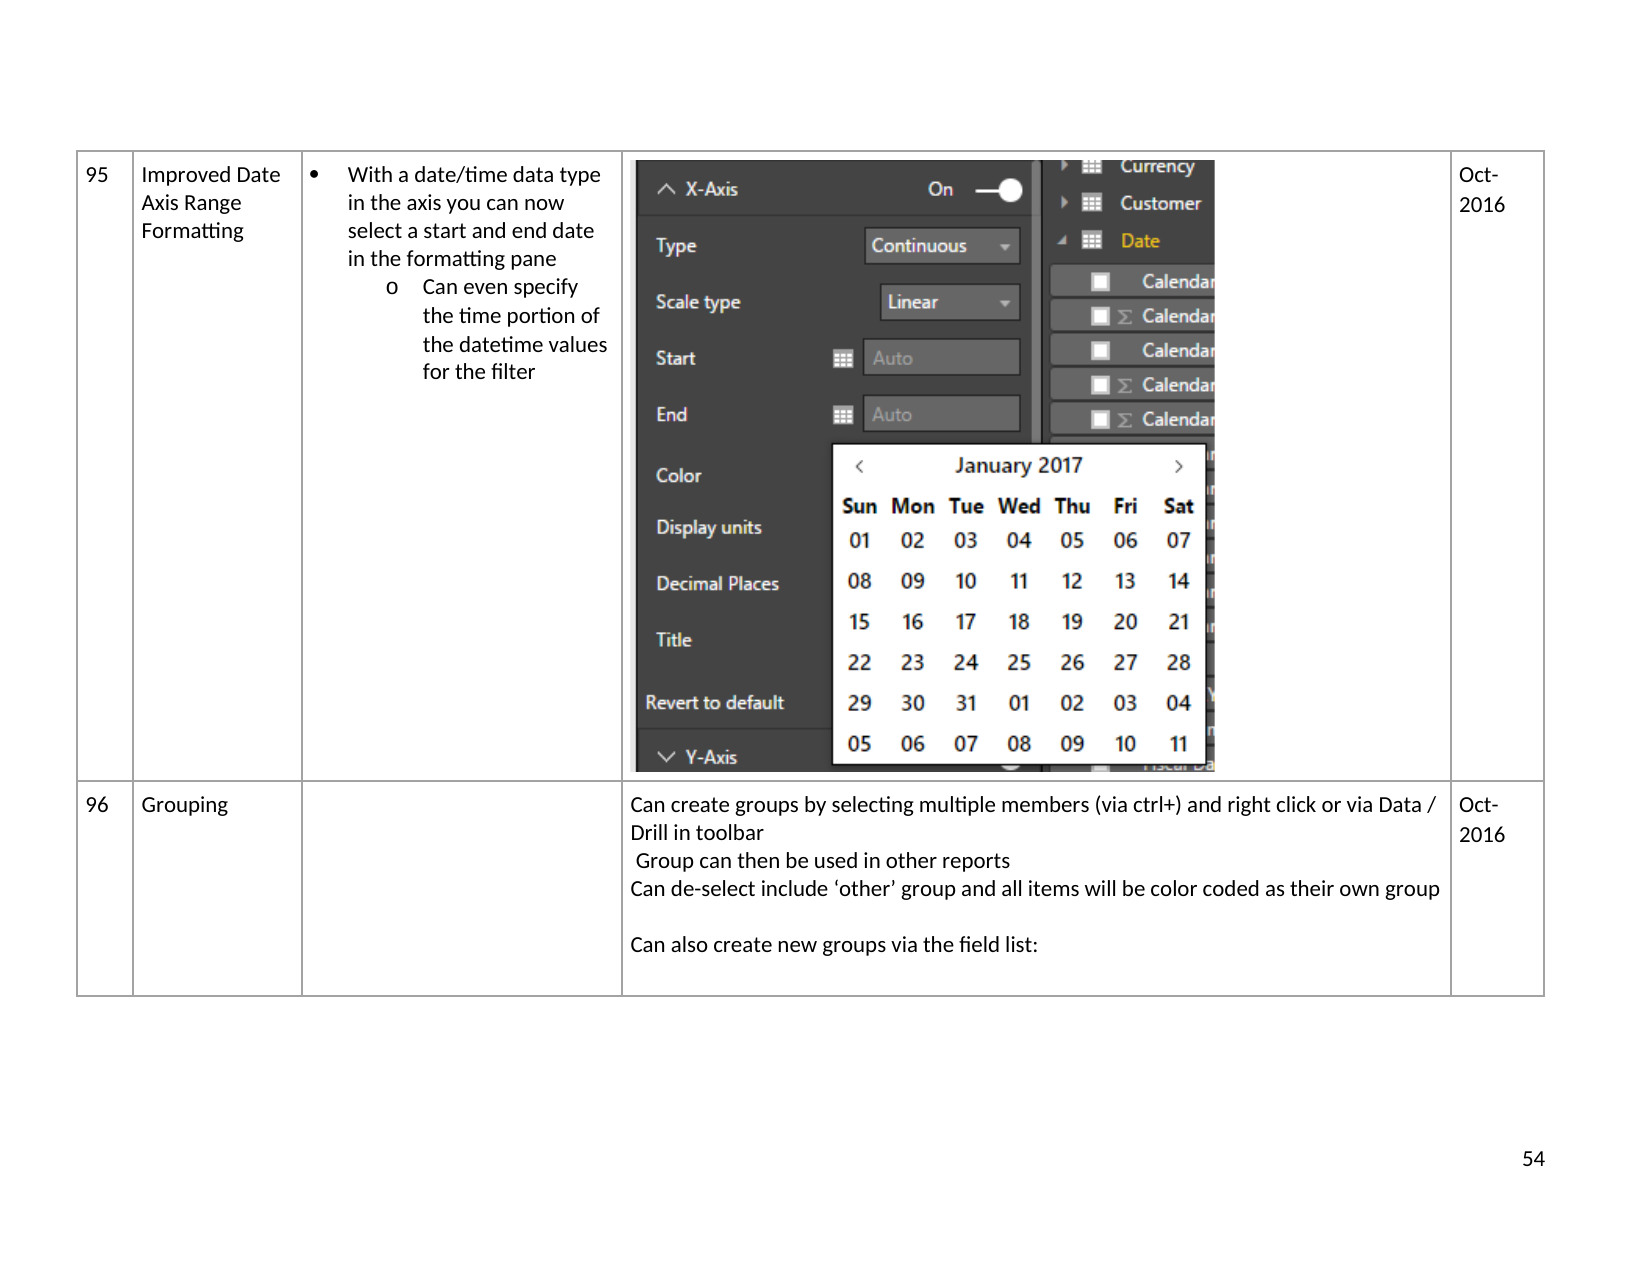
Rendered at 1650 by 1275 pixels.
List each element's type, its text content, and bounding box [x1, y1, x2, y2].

table_cell Oct-2016 [1452, 152, 1543, 780]
table_cell [623, 152, 1450, 780]
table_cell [623, 782, 1450, 994]
table_cell Improved Date Axis Range Formatting [134, 152, 301, 780]
picture [630, 160, 1215, 772]
table_cell Oct-2016 [1452, 782, 1543, 994]
table_cell With a date/time data type in the axis you can now select a start and end date in the formatting pane Can even specify the time portion of the datetime values for the filter [303, 152, 621, 780]
table_cell 96 [78, 782, 132, 994]
table_cell [303, 782, 621, 994]
table_cell 95 [78, 152, 132, 780]
table_cell Grouping [134, 782, 301, 994]
